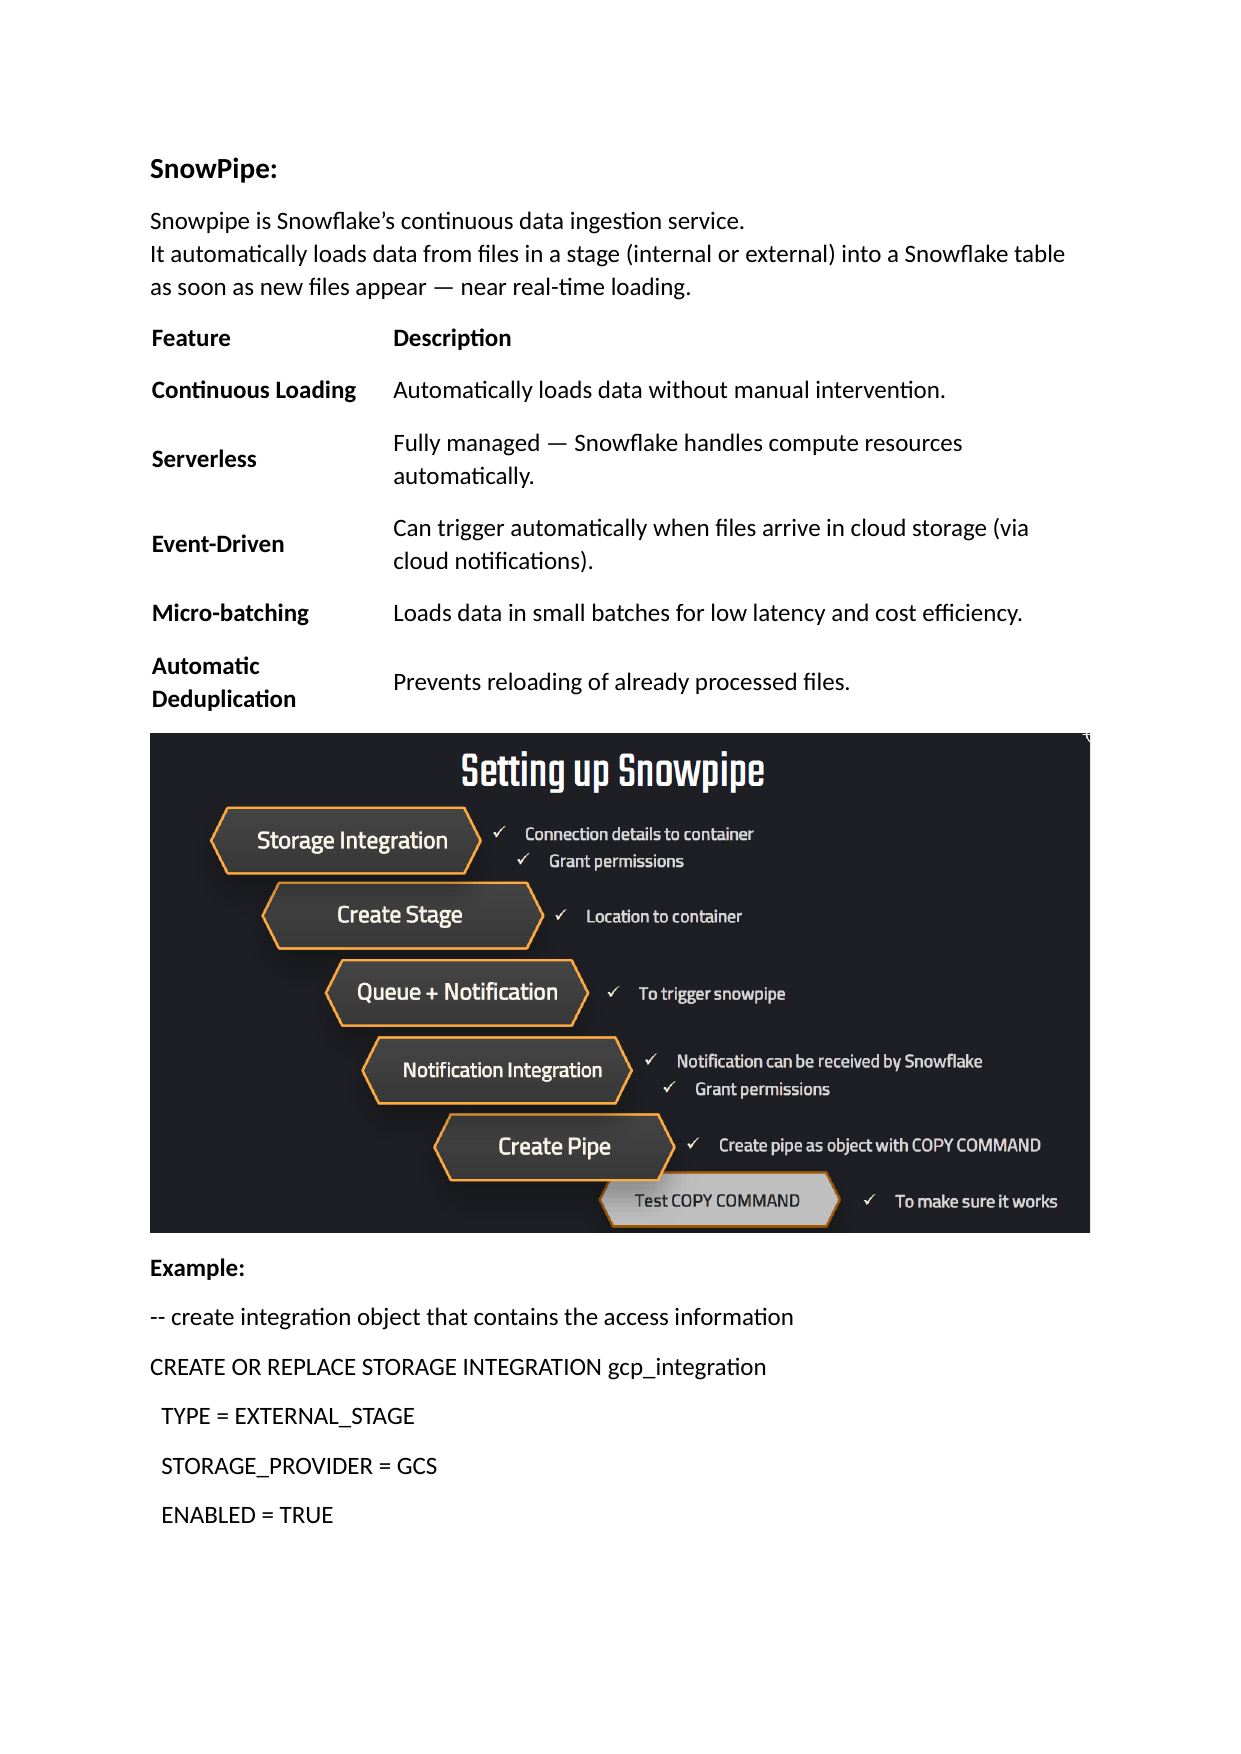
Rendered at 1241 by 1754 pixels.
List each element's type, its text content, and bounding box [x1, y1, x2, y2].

table_header Feature [150, 321, 391, 373]
text Snowpipe is Snowflake’s continuous data ingestion service. It automatically loads data from files in a stage (internal or external) into a Snowflake table as soon as new files appear — near real-time loading. [150, 205, 1090, 301]
text STORAGE_PROVIDER = GCS [150, 1450, 1090, 1481]
text ENABLED = TRUE [150, 1500, 1090, 1530]
table_cell Event-Driven [150, 511, 391, 596]
table_cell Continuous Loading [150, 373, 391, 425]
text SnowPipe: [150, 150, 1090, 186]
text CREATE OR REPLACE STORAGE INTEGRATION gcp_integration [150, 1351, 1090, 1381]
table_cell Automatic Deduplication [150, 648, 391, 733]
text Example: [150, 1252, 1090, 1282]
table_cell Prevents reloading of already processed files. [391, 648, 1090, 733]
table_header Description [391, 321, 1090, 373]
text -- create integration object that contains the access information [150, 1301, 1090, 1332]
table_cell Can trigger automatically when files arrive in cloud storage (via cloud notifications). [391, 511, 1090, 596]
table_cell Automatically loads data without manual intervention. [391, 373, 1090, 425]
table_cell Fully managed — Snowflake handles compute resources automatically. [391, 425, 1090, 511]
table_cell Loads data in small batches for low latency and cost efficiency. [391, 596, 1090, 648]
table_cell Serverless [150, 425, 391, 511]
table_cell Micro-batching [150, 596, 391, 648]
text TYPE = EXTERNAL_STAGE [150, 1401, 1090, 1431]
picture [150, 733, 1091, 1233]
